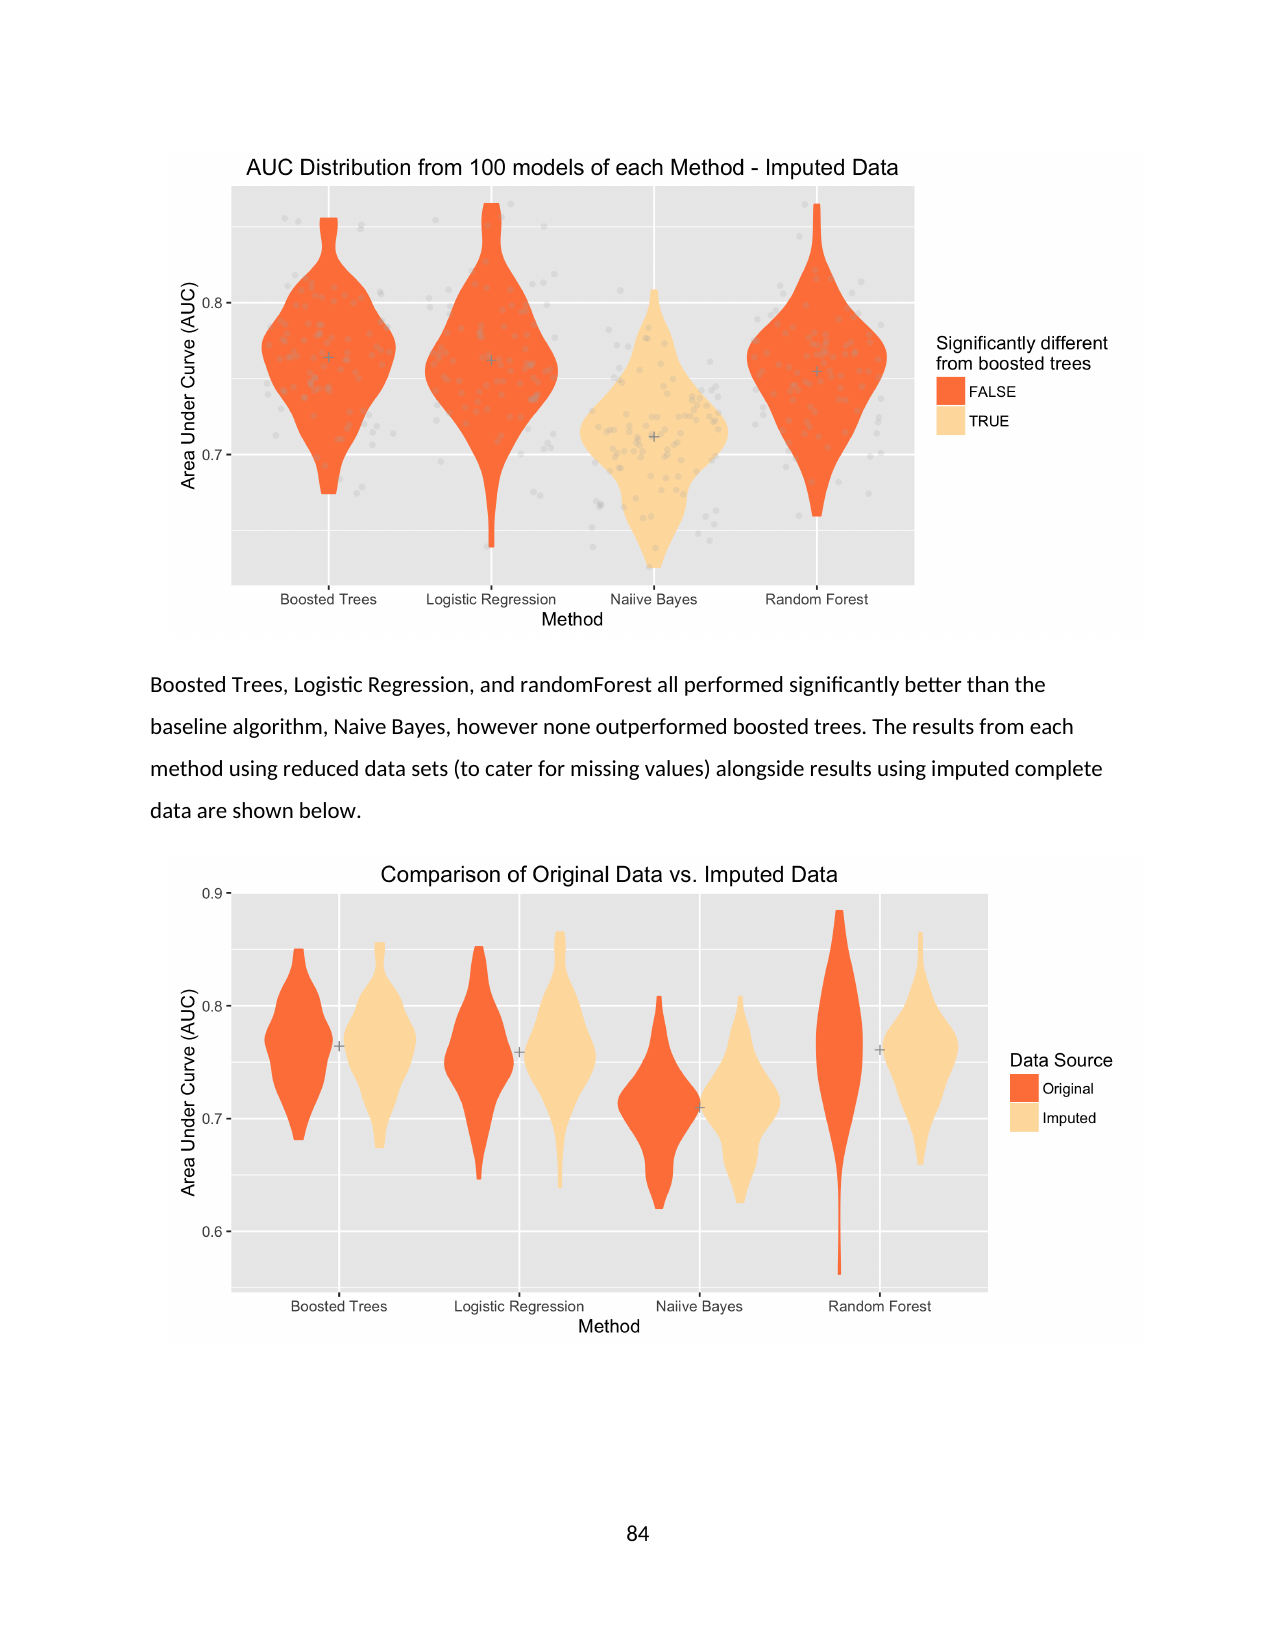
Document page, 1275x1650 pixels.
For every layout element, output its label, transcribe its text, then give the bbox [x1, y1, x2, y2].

text Boosted Trees, Logistic Regression, and randomForest all performed significantly better than the baseline algorithm, Naive Bayes, however none outperformed boosted trees. The results from each method using reduced data sets (to cater for missing values) alongside results using imputed complete data are shown below. [150, 670, 1125, 824]
picture [168, 150, 1144, 638]
picture [168, 856, 1144, 1345]
